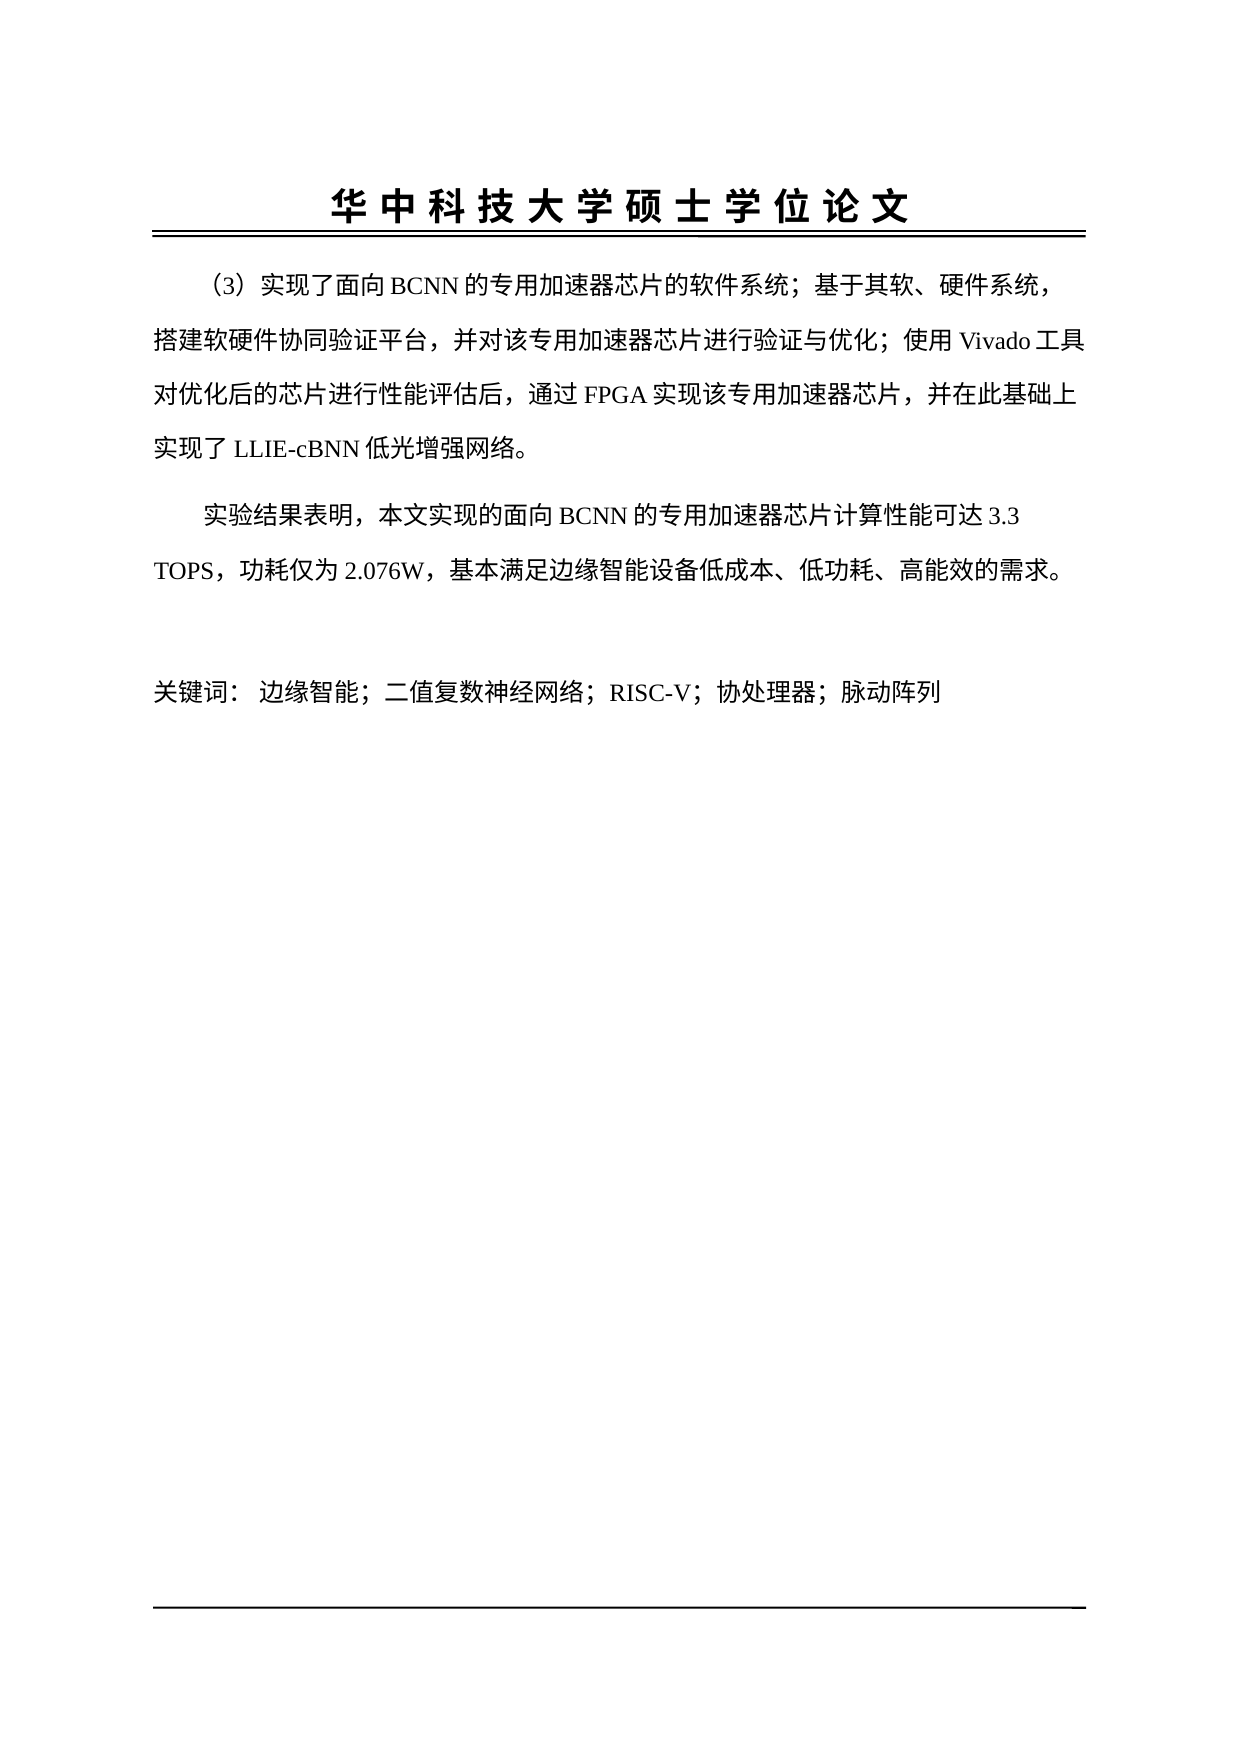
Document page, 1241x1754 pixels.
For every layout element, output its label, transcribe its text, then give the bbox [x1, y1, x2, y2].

text 关键词： 边缘智能；二值复数神经网络；RISC-V；协处理器；脉动阵列 [153, 673, 1087, 709]
text 实验结果表明，本文实现的面向BCNN的专用加速器芯片计算性能可达3.3 TOPS，功耗仅为2.076W，基本满足边缘智能设备低成本、低功耗、高能效的需求。 [153, 496, 1087, 586]
list （3）实现了面向BCNN的专用加速器芯片的软件系统；基于其软、硬件系统，搭建软硬件协同验证平台，并对该专用加速器芯片进行验证与优化；使用Vivado工具对优化后的芯片进行性能评估后，通过FPGA实现该专用加速器芯片，并在此基础上实现了LLIE-cBNN低光增强网络。 [153, 266, 1087, 465]
